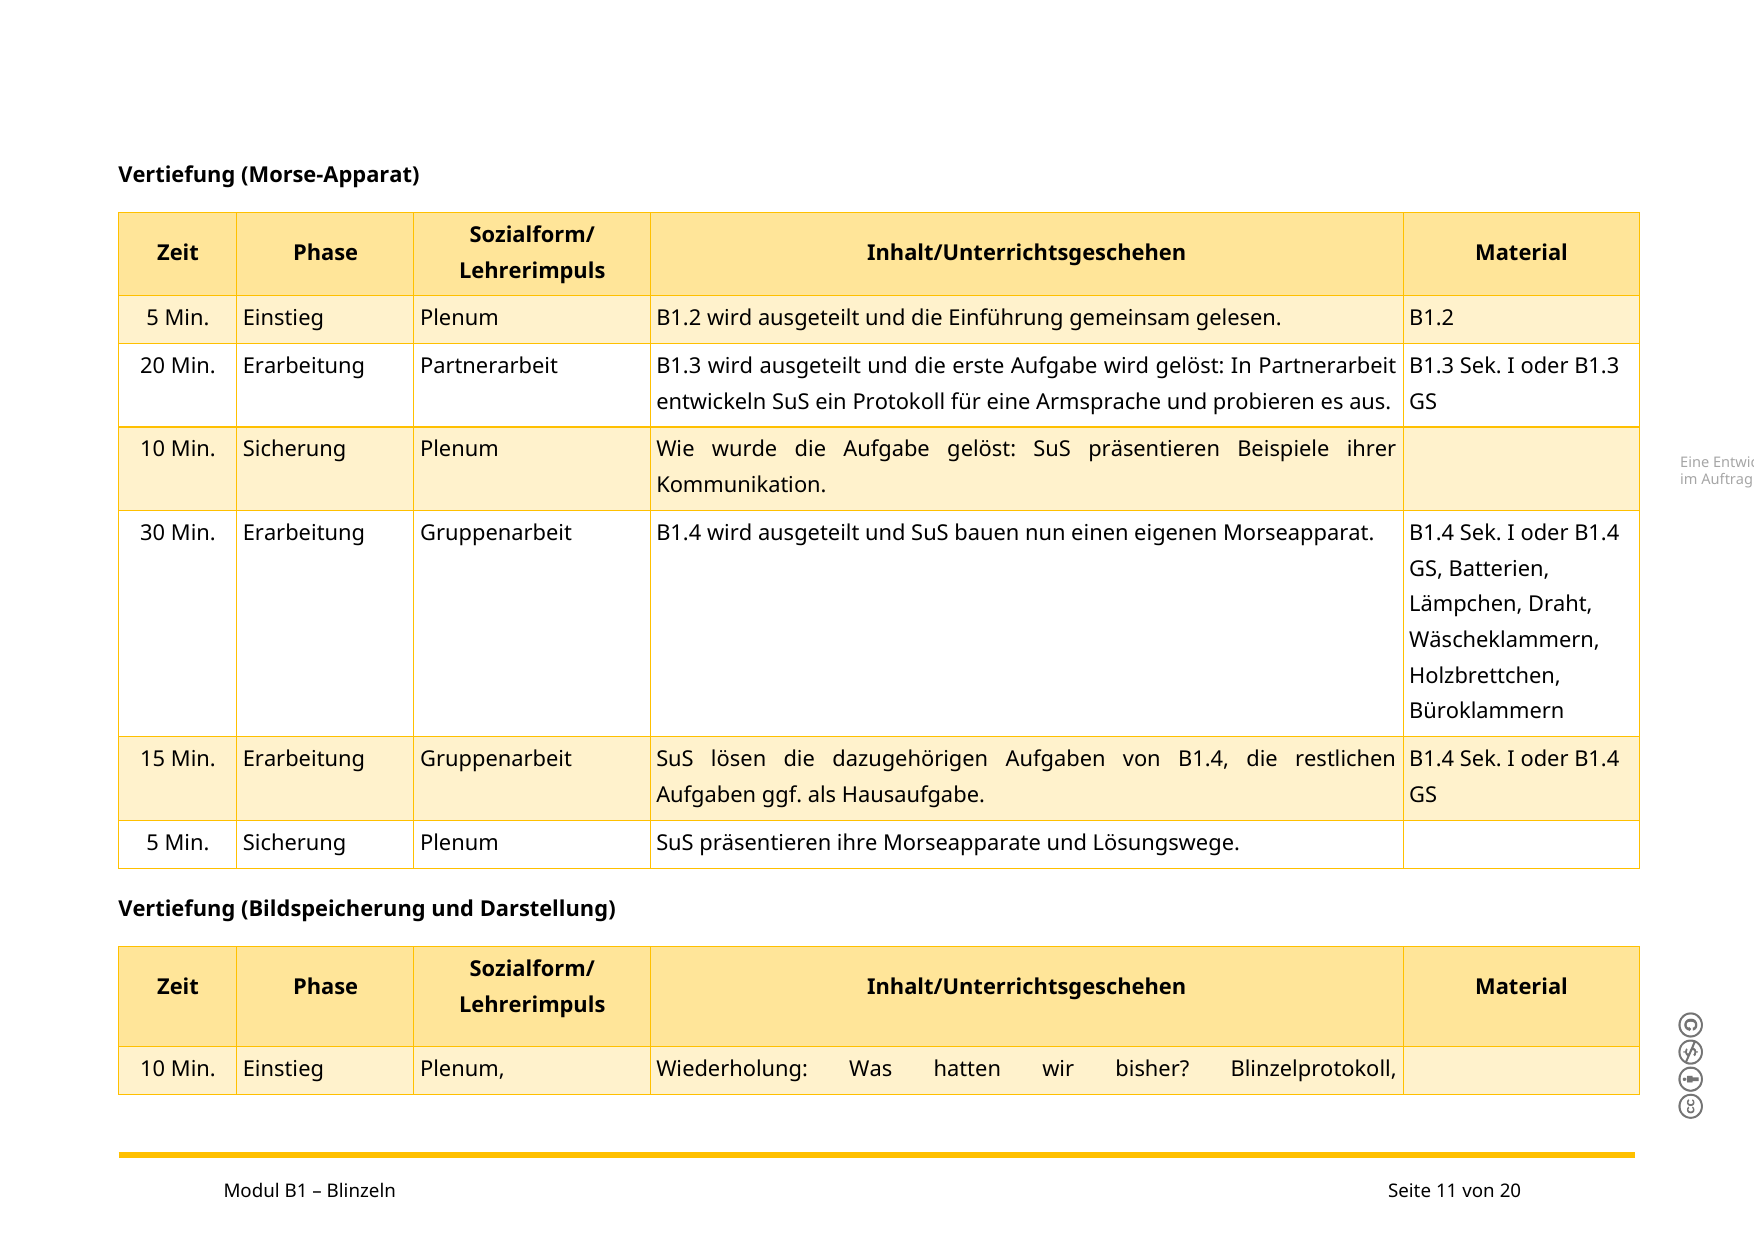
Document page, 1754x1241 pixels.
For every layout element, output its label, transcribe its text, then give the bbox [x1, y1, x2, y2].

table_cell Erarbeitung [237, 737, 413, 820]
table_cell Plenum [414, 428, 650, 510]
table_cell Gruppenarbeit [414, 737, 650, 820]
table_header Sozialform/ Lehrerimpuls [414, 947, 650, 1046]
table_cell B1.4 wird ausgeteilt und SuS bauen nun einen eigenen Morseapparat. [651, 511, 1403, 736]
table_cell Einstieg [237, 296, 413, 343]
table_cell 5 Min. [119, 821, 236, 867]
table_cell SuS präsentieren ihre Morseapparate und Lösungswege. [651, 821, 1403, 867]
table_header Inhalt/Unterrichtsgeschehen [651, 947, 1403, 1046]
table_cell Partnerarbeit [414, 344, 650, 426]
table_cell Sicherung [237, 428, 413, 510]
table_header Sozialform/ Lehrerimpuls [414, 213, 650, 295]
table_header Zeit [119, 947, 236, 1046]
table_cell B1.2 [1404, 296, 1639, 343]
table_cell SuS lösen die dazugehörigen Aufgaben von B1.4, die restlichen Aufgaben ggf. als Hausaufgabe. [651, 737, 1403, 820]
table_header Material [1404, 213, 1639, 295]
table_cell Plenum [414, 821, 650, 867]
table_header Phase [237, 947, 413, 1046]
table_cell 10 Min. [119, 1047, 236, 1094]
table_cell 10 Min. [119, 428, 236, 510]
table_header Phase [237, 213, 413, 295]
table_cell [1404, 428, 1639, 510]
table_cell 15 Min. [119, 737, 236, 820]
text Vertiefung (Bildspeicherung und Darstellung) [118, 893, 1636, 923]
table_cell Einstieg [237, 1047, 413, 1094]
table_cell [1404, 1047, 1639, 1094]
table_cell B1.3 wird ausgeteilt und die erste Aufgabe wird gelöst: In Partnerarbeit entwickeln SuS ein Protokoll für eine Armsprache und probieren es aus. [651, 344, 1403, 426]
table_cell 20 Min. [119, 344, 236, 426]
table_cell B1.3 Sek. I oder B1.3 GS [1404, 344, 1639, 426]
table_cell 30 Min. [119, 511, 236, 736]
table_cell Erarbeitung [237, 511, 413, 736]
table_cell Plenum [414, 296, 650, 343]
table_cell Sicherung [237, 821, 413, 867]
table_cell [651, 1047, 1403, 1094]
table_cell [414, 1047, 650, 1094]
table_cell B1.4 Sek. I oder B1.4 GS [1404, 737, 1639, 820]
table_header Zeit [119, 213, 236, 295]
table_cell Wie wurde die Aufgabe gelöst: SuS präsentieren Beispiele ihrer Kommunikation. [651, 428, 1403, 510]
text Vertiefung (Morse-Apparat) [118, 159, 1636, 189]
table_cell B1.2 wird ausgeteilt und die Einführung gemeinsam gelesen. [651, 296, 1403, 343]
table_header Material [1404, 947, 1639, 1046]
table_cell [1404, 821, 1639, 867]
table_header Inhalt/Unterrichtsgeschehen [651, 213, 1403, 295]
table_cell Gruppenarbeit [414, 511, 650, 736]
table_cell Erarbeitung [237, 344, 413, 426]
table_cell 5 Min. [119, 296, 236, 343]
table_cell B1.4 Sek. I oder B1.4 GS, Batterien, Lämpchen, Draht, Wäscheklammern, Holzbrettchen, Büroklammern [1404, 511, 1639, 736]
